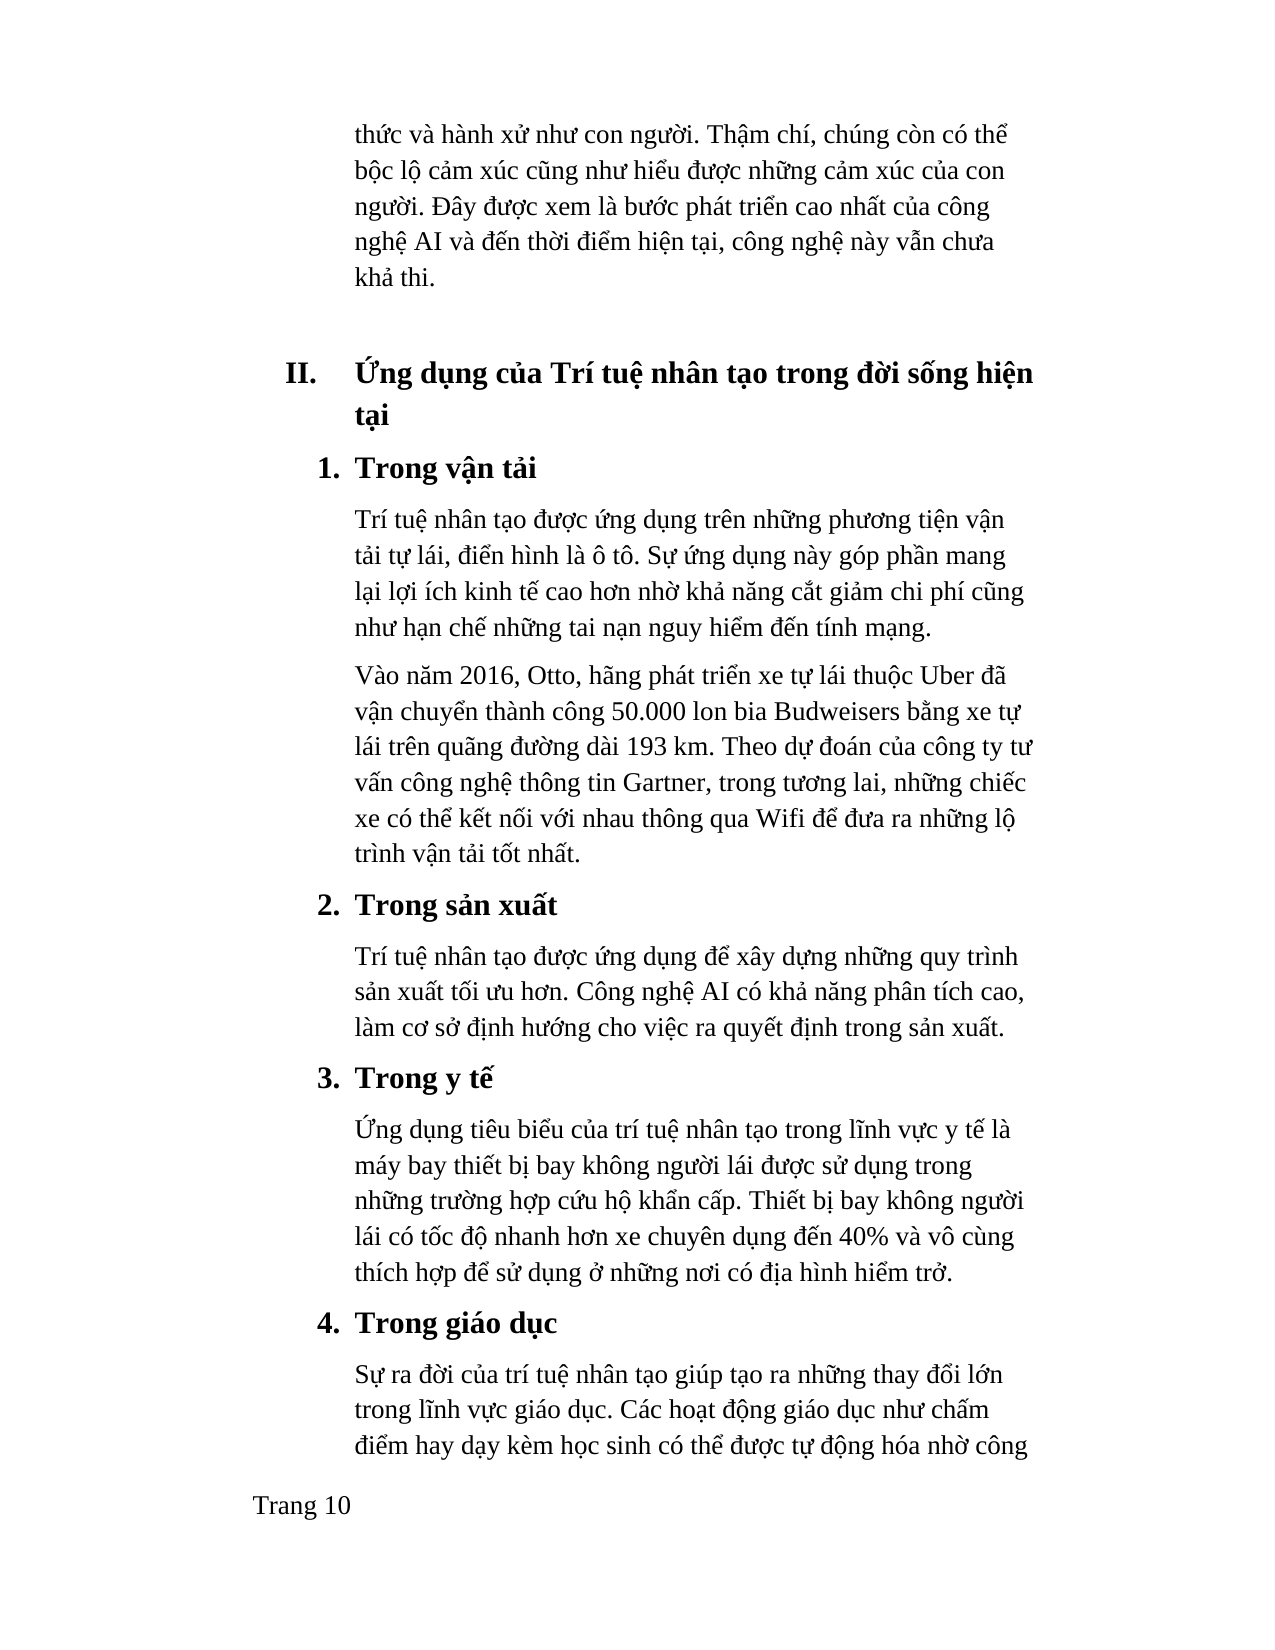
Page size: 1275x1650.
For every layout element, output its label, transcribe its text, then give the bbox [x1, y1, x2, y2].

list Trong y tế [317, 1059, 1039, 1095]
text Vào năm 2016, Otto, hãng phát triển xe tự lái thuộc Uber đã vận chuyển thành công 50.000 lon bia Budweisers bằng xe tự lái trên quãng đường dài 193 km. Theo dự đoán của công ty tư vấn công nghệ thông tin Gartner, trong tương lai, những chiếc xe có thể kết nối với nhau thông qua Wifi để đưa ra những lộ trình vận tải tốt nhất. [354, 659, 1039, 869]
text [354, 1358, 1039, 1461]
list Trong vận tải [317, 450, 1039, 486]
list Trí tuệ nhân tạo được ứng dụng để xây dựng những quy trình sản xuất tối ưu hơn. Công nghệ AI có khả năng phân tích cao, làm cơ sở định hướng cho việc ra quyết định trong sản xuất. [354, 939, 1039, 1042]
list Trong giáo dục [317, 1304, 1039, 1340]
text Trí tuệ nhân tạo được ứng dụng trên những phương tiện vận tải tự lái, điển hình là ô tô. Sự ứng dụng này góp phần mang lại lợi ích kinh tế cao hơn nhờ khả năng cắt giảm chi phí cũng như hạn chế những tai nạn nguy hiểm đến tính mạng. [354, 503, 1039, 642]
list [354, 118, 1039, 292]
list Trong sản xuất [317, 886, 1039, 922]
list Ứng dụng tiêu biểu của trí tuệ nhân tạo trong lĩnh vực y tế là máy bay thiết bị bay không người lái được sử dụng trong những trường hợp cứu hộ khẩn cấp. Thiết bị bay không người lái có tốc độ nhanh hơn xe chuyên dụng đến 40% và vô cùng thích hợp để sử dụng ở những nơi có địa hình hiểm trở. [354, 1113, 1039, 1287]
list Ứng dụng của Trí tuệ nhân tạo trong đời sống hiện tại [317, 355, 1039, 432]
